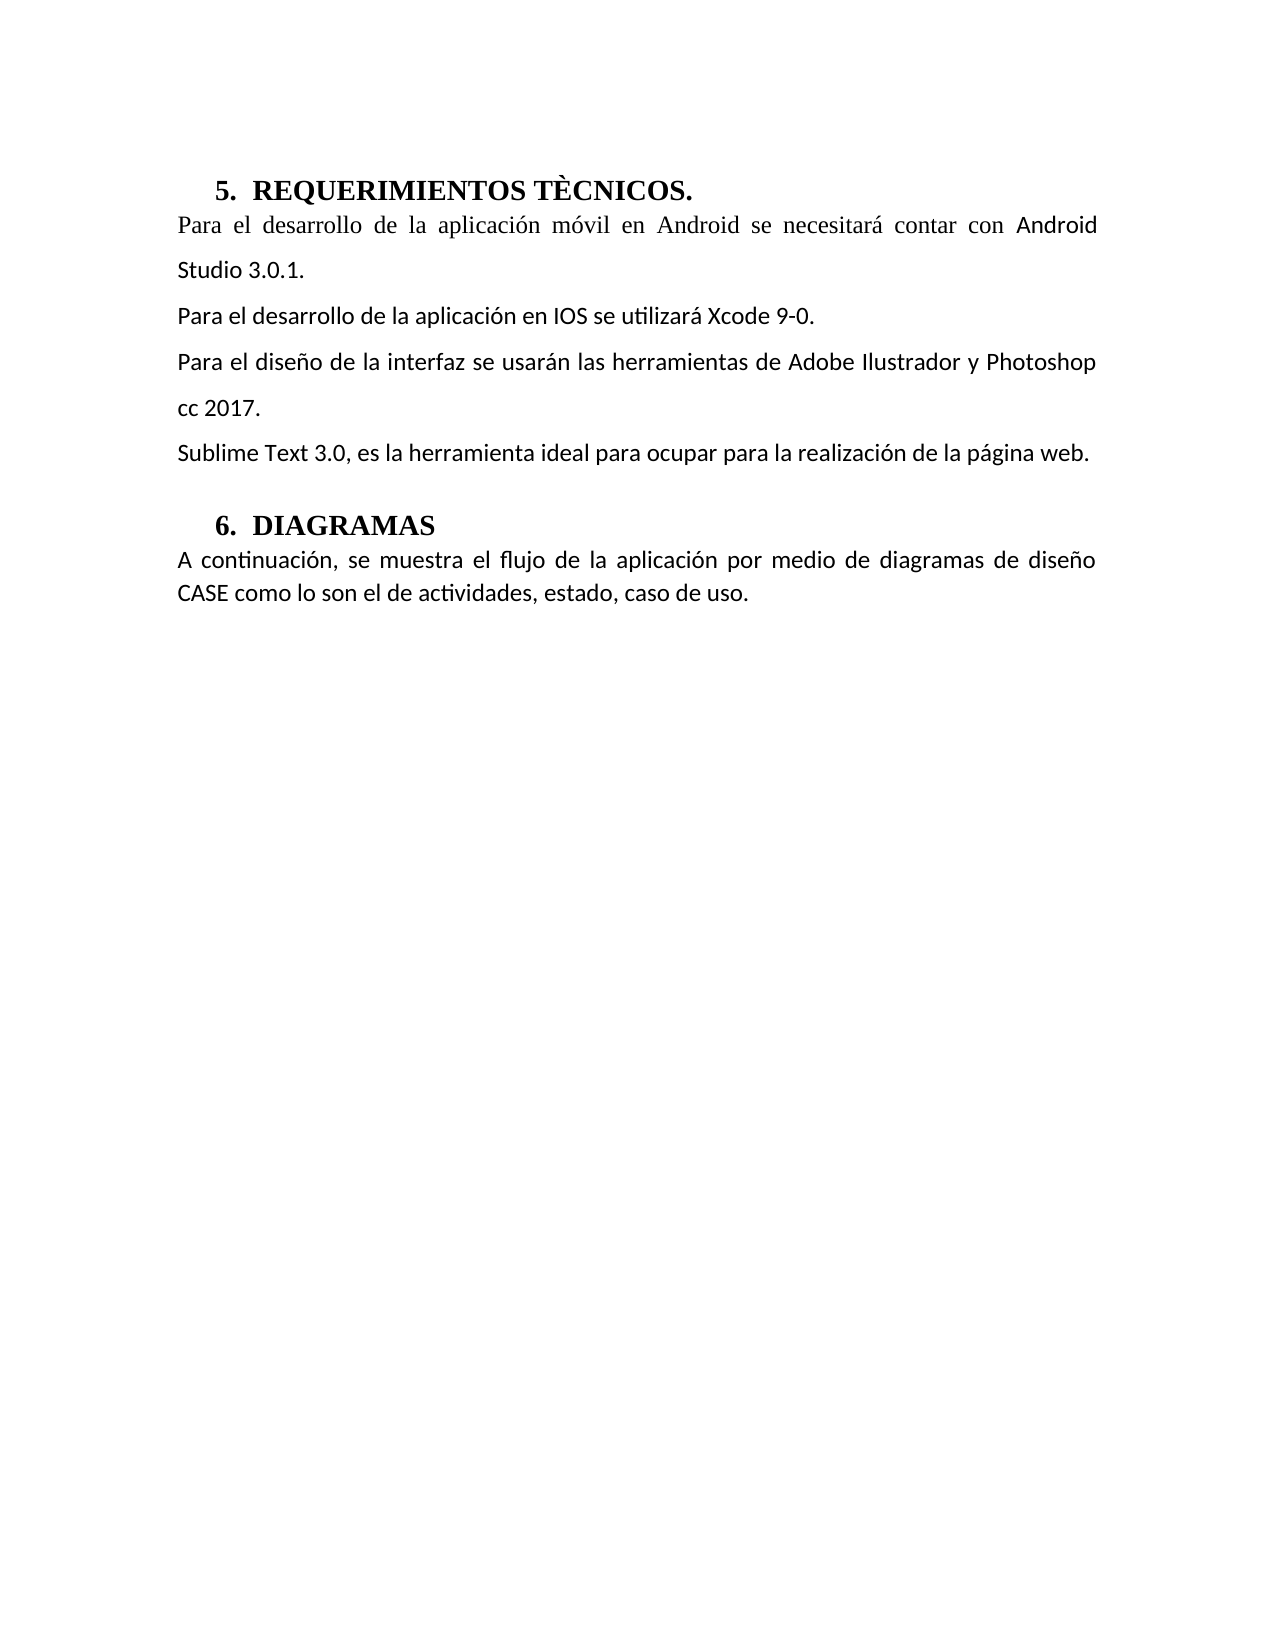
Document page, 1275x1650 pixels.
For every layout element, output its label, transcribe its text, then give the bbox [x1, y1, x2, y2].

subtitle DIAGRAMAS [215, 508, 1098, 542]
text Para el desarrollo de la aplicación en IOS se utilizará Xcode 9-0. [177, 300, 1098, 331]
text Sublime Text 3.0, es la herramienta ideal para ocupar para la realización de la página web. [177, 437, 1098, 468]
text Para el desarrollo de la aplicación móvil en Android se necesitará contar con Android Studio 3.0.1. [177, 209, 1098, 285]
text A continuación, se muestra el flujo de la aplicación por medio de diagramas de diseño CASE como lo son el de actividades, estado, caso de uso. [177, 544, 1098, 608]
text Para el diseño de la interfaz se usarán las herramientas de Adobe Ilustrador y Photoshop cc 2017. [177, 346, 1098, 422]
subtitle REQUERIMIENTOS TÈCNICOS. [215, 173, 1098, 206]
